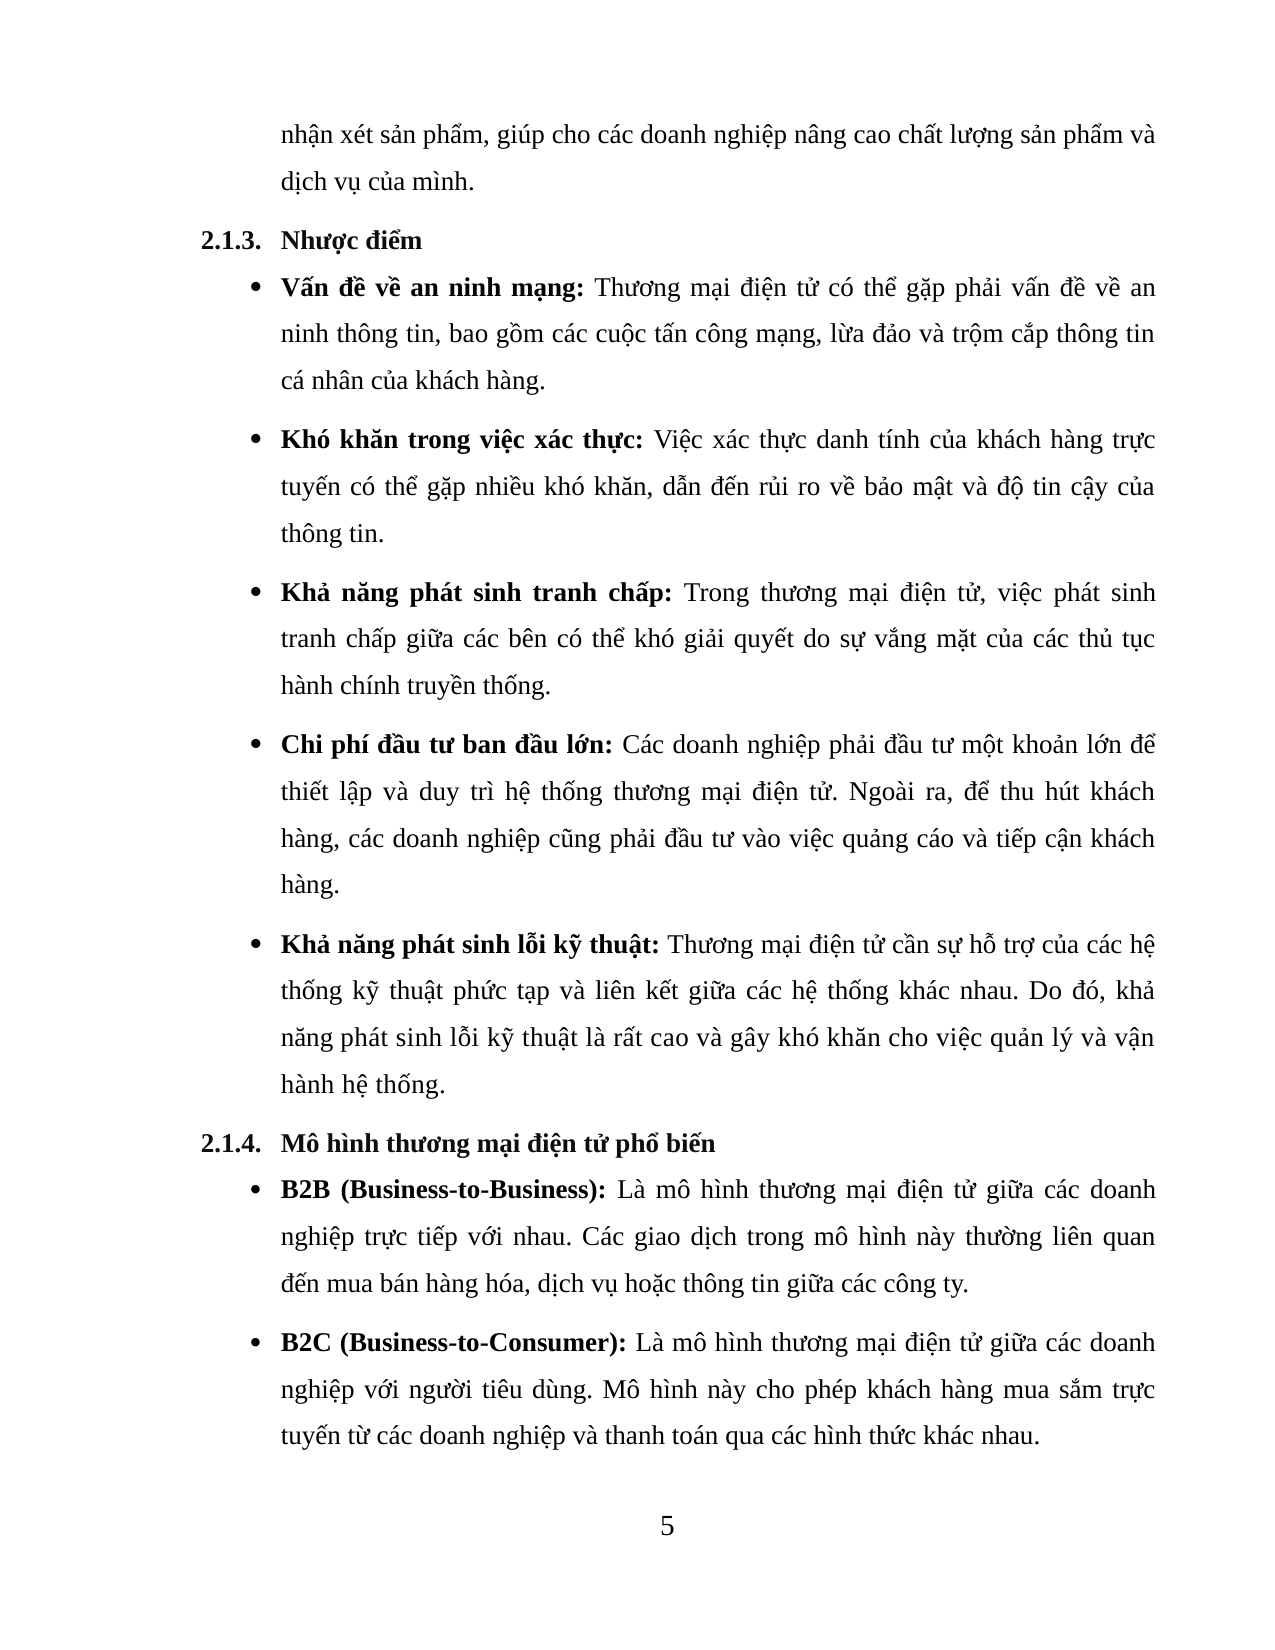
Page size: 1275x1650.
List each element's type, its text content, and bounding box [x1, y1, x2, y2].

list Khả năng phát sinh lỗi kỹ thuật: Thương mại điện tử cần sự hỗ trợ của các hệ thống kỹ thuật phức tạp và liên kết giữa các hệ thống khác nhau. Do đó, khả năng phát sinh lỗi kỹ thuật là rất cao và gây khó khăn cho việc quản lý và vận hành hệ thống. [251, 928, 1157, 1099]
list B2B (Business-to-Business): Là mô hình thương mại điện tử giữa các doanh nghiệp trực tiếp với nhau. Các giao dịch trong mô hình này thường liên quan đến mua bán hàng hóa, dịch vụ hoặc thông tin giữa các công ty. [251, 1174, 1157, 1298]
text Mô hình thương mại điện tử phổ biến [201, 1127, 1157, 1158]
list B2C (Business-to-Consumer): Là mô hình thương mại điện tử giữa các doanh nghiệp với người tiêu dùng. Mô hình này cho phép khách hàng mua sắm trực tuyến từ các doanh nghiệp và thanh toán qua các hình thức khác nhau. [251, 1326, 1157, 1451]
list Chi phí đầu tư ban đầu lớn: Các doanh nghiệp phải đầu tư một khoản lớn để thiết lập và duy trì hệ thống thương mại điện tử. Ngoài ra, để thu hút khách hàng, các doanh nghiệp cũng phải đầu tư vào việc quảng cáo và tiếp cận khách hàng. [251, 728, 1157, 900]
list Khó khăn trong việc xác thực: Việc xác thực danh tính của khách hàng trực tuyến có thể gặp nhiều khó khăn, dẫn đến rủi ro về bảo mật và độ tin cậy của thông tin. [251, 423, 1157, 548]
list Khả năng phát sinh tranh chấp: Trong thương mại điện tử, việc phát sinh tranh chấp giữa các bên có thể khó giải quyết do sự vắng mặt của các thủ tục hành chính truyền thống. [251, 576, 1157, 700]
list Vấn đề về an ninh mạng: Thương mại điện tử có thể gặp phải vấn đề về an ninh thông tin, bao gồm các cuộc tấn công mạng, lừa đảo và trộm cắp thông tin cá nhân của khách hàng. [251, 271, 1157, 395]
text Nhược điểm [201, 224, 1157, 255]
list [251, 118, 1157, 196]
